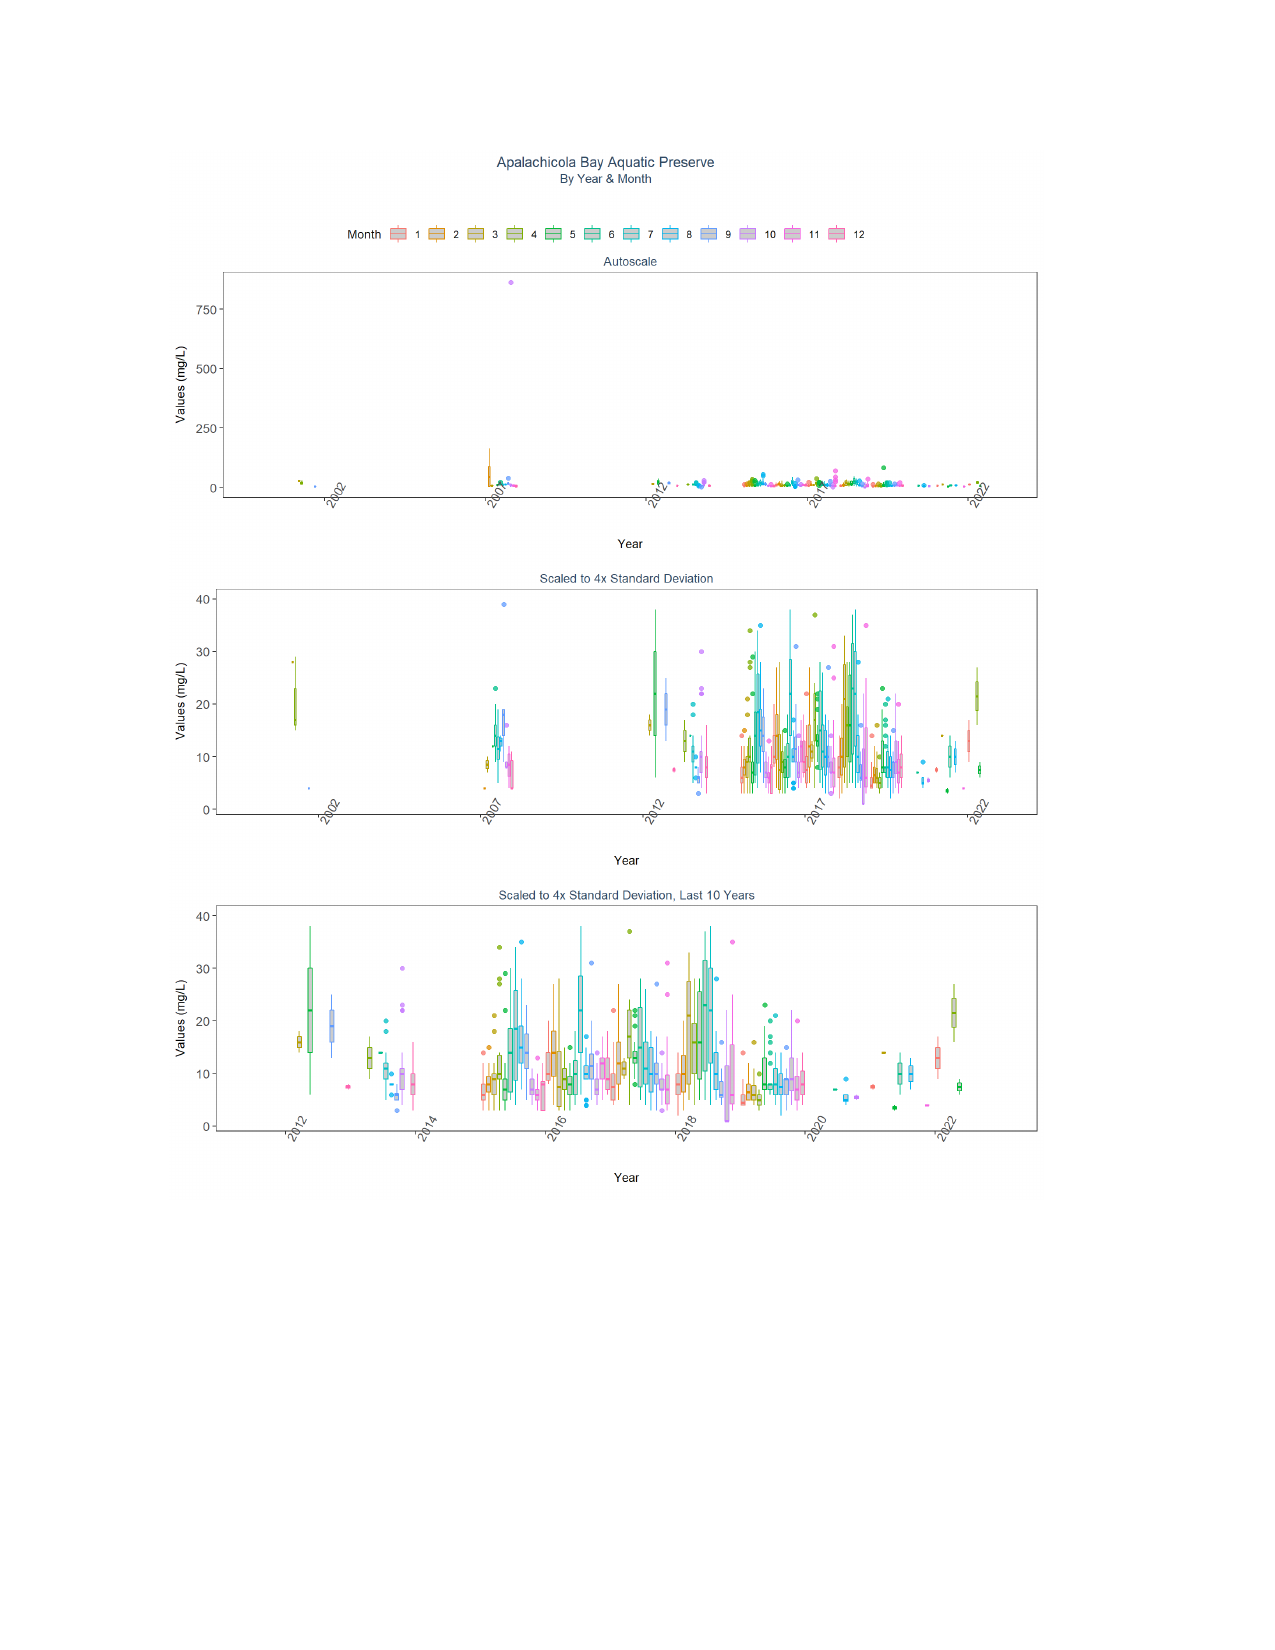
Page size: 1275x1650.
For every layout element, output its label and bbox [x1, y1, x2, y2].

picture [168, 150, 1044, 1200]
